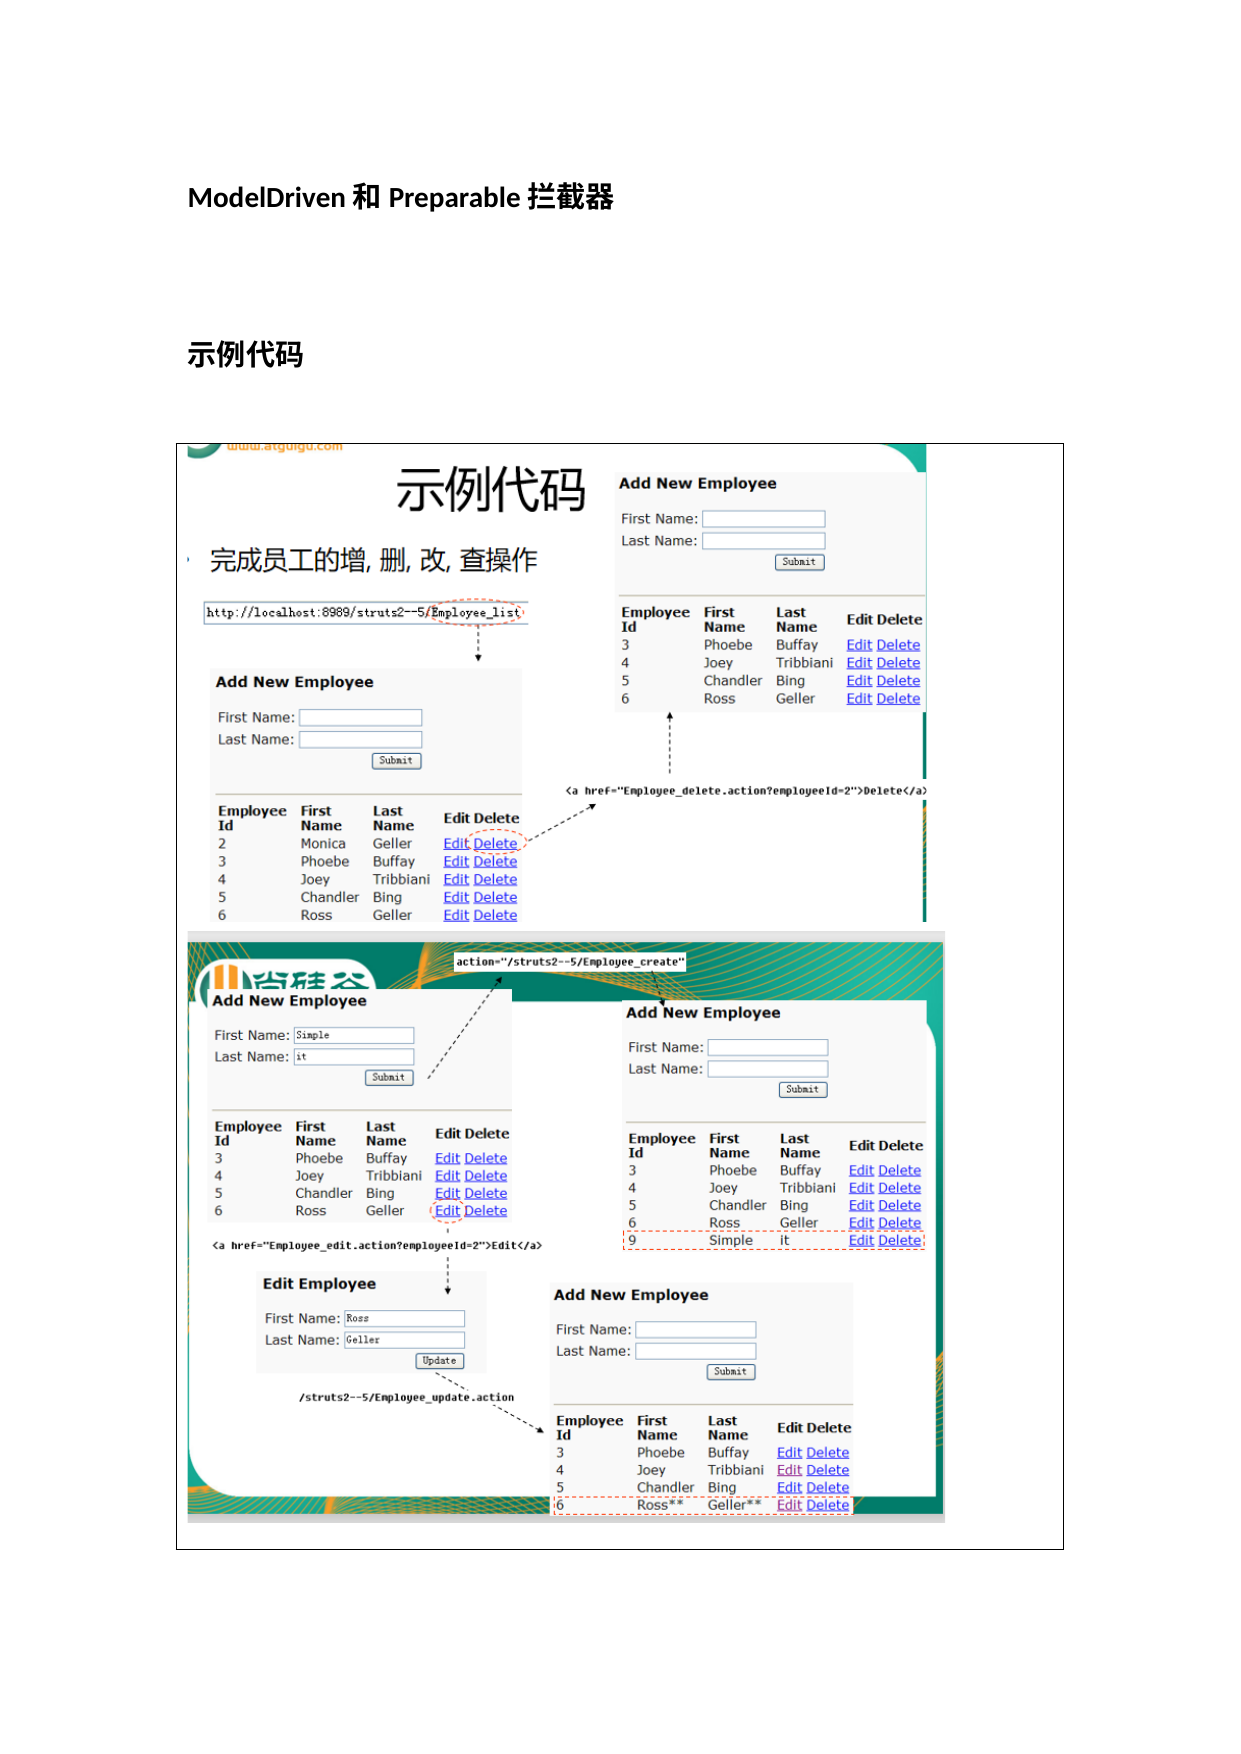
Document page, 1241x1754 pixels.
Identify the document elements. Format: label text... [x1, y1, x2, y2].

table_header [177, 444, 1063, 1549]
subtitle ModelDriven 和 Preparable 拦截器 [187, 162, 1053, 227]
subtitle 示例代码 [187, 321, 1053, 386]
picture [187, 444, 927, 922]
picture [187, 931, 946, 1523]
